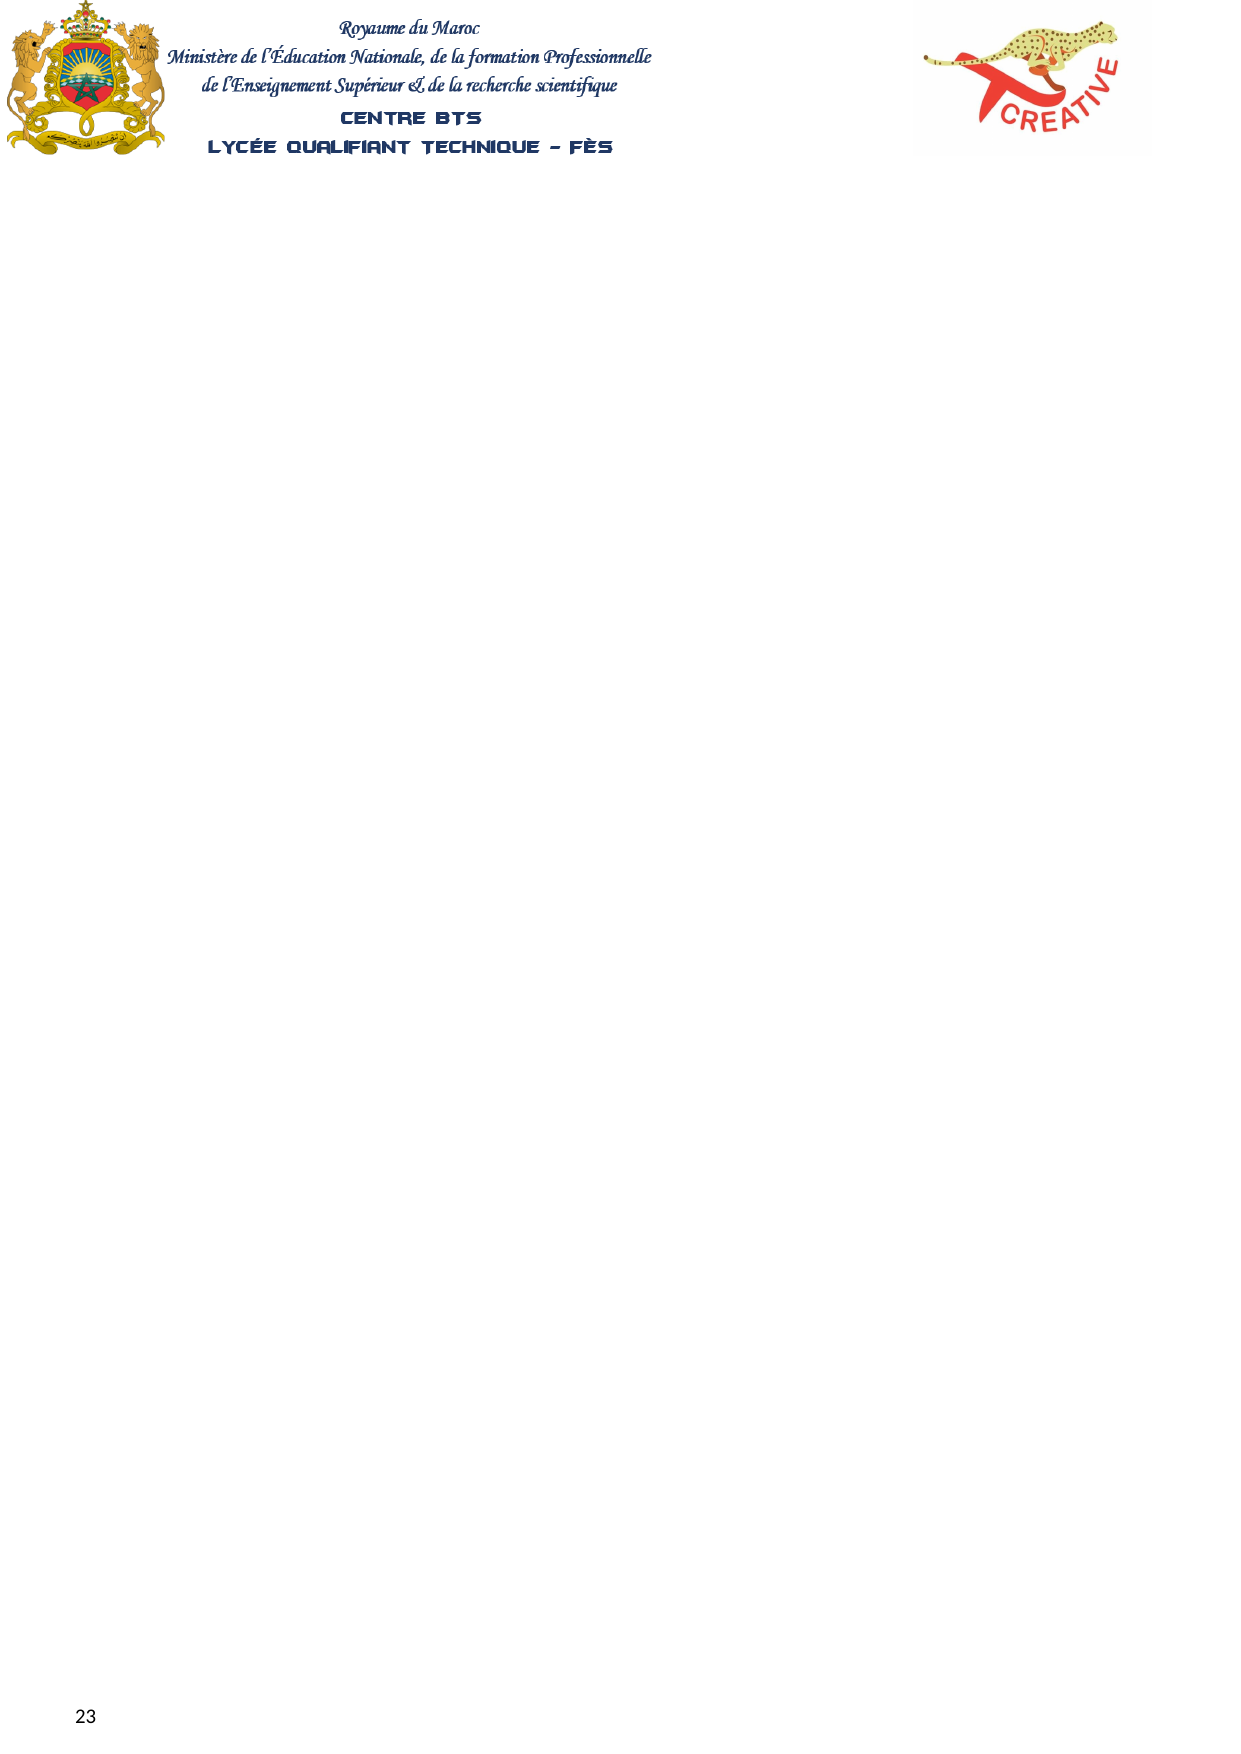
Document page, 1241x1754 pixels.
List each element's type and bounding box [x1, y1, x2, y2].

picture [912, 0, 1153, 156]
picture [0, 0, 668, 169]
